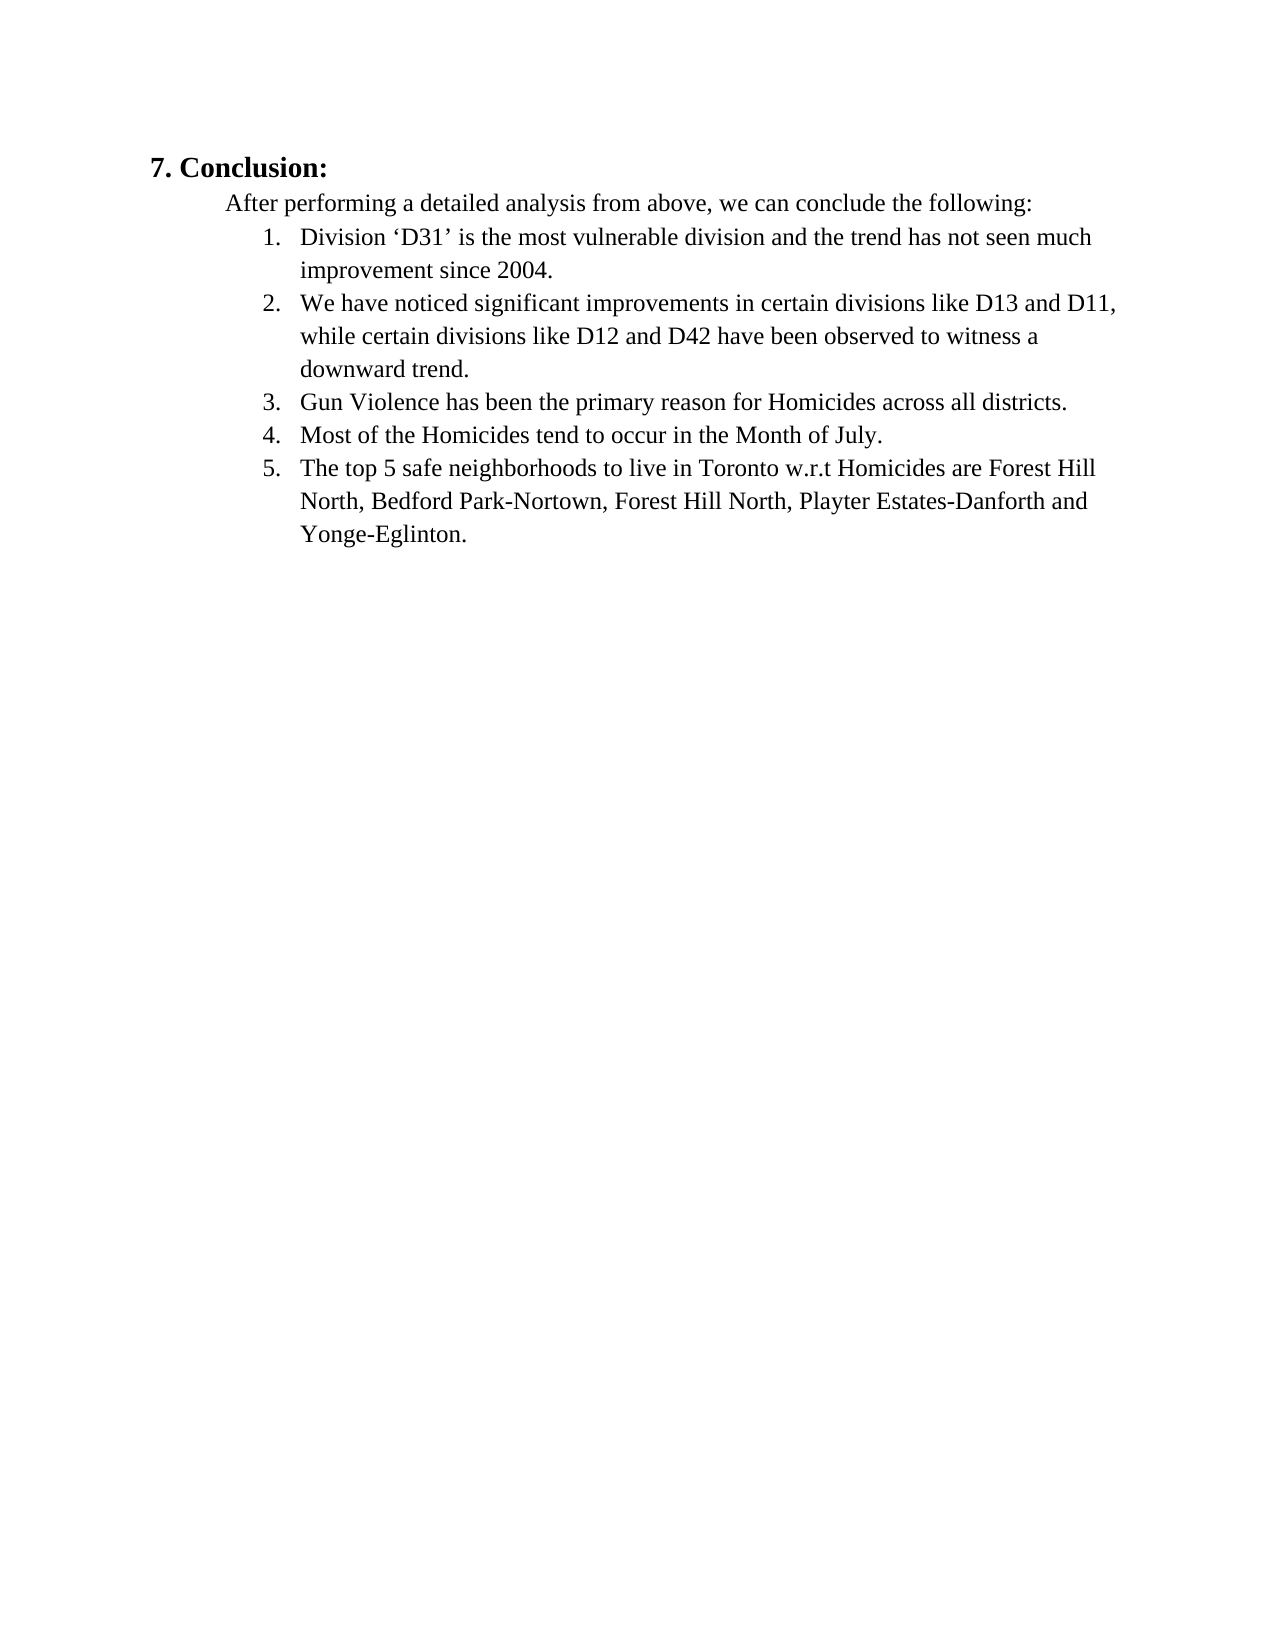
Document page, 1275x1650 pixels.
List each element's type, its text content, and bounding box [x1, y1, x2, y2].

text 7. Conclusion: [150, 150, 1125, 183]
list Most of the Homicides tend to occur in the Month of July. [262, 420, 1125, 449]
list Gun Violence has been the primary reason for Homicides across all districts. [262, 387, 1125, 416]
list The top 5 safe neighborhoods to live in Toronto w.r.t Homicides are Forest Hill North, Bedford Park-Nortown, Forest Hill North, Playter Estates-Danforth and Yonge-Eglinton. [262, 453, 1125, 548]
text After performing a detailed analysis from above, we can conclude the following: [150, 188, 1125, 217]
list Division ‘D31’ is the most vulnerable division and the trend has not seen much improvement since 2004. [262, 222, 1125, 284]
list We have noticed significant improvements in certain divisions like D13 and D11, while certain divisions like D12 and D42 have been observed to witness a downward trend. [262, 288, 1125, 383]
